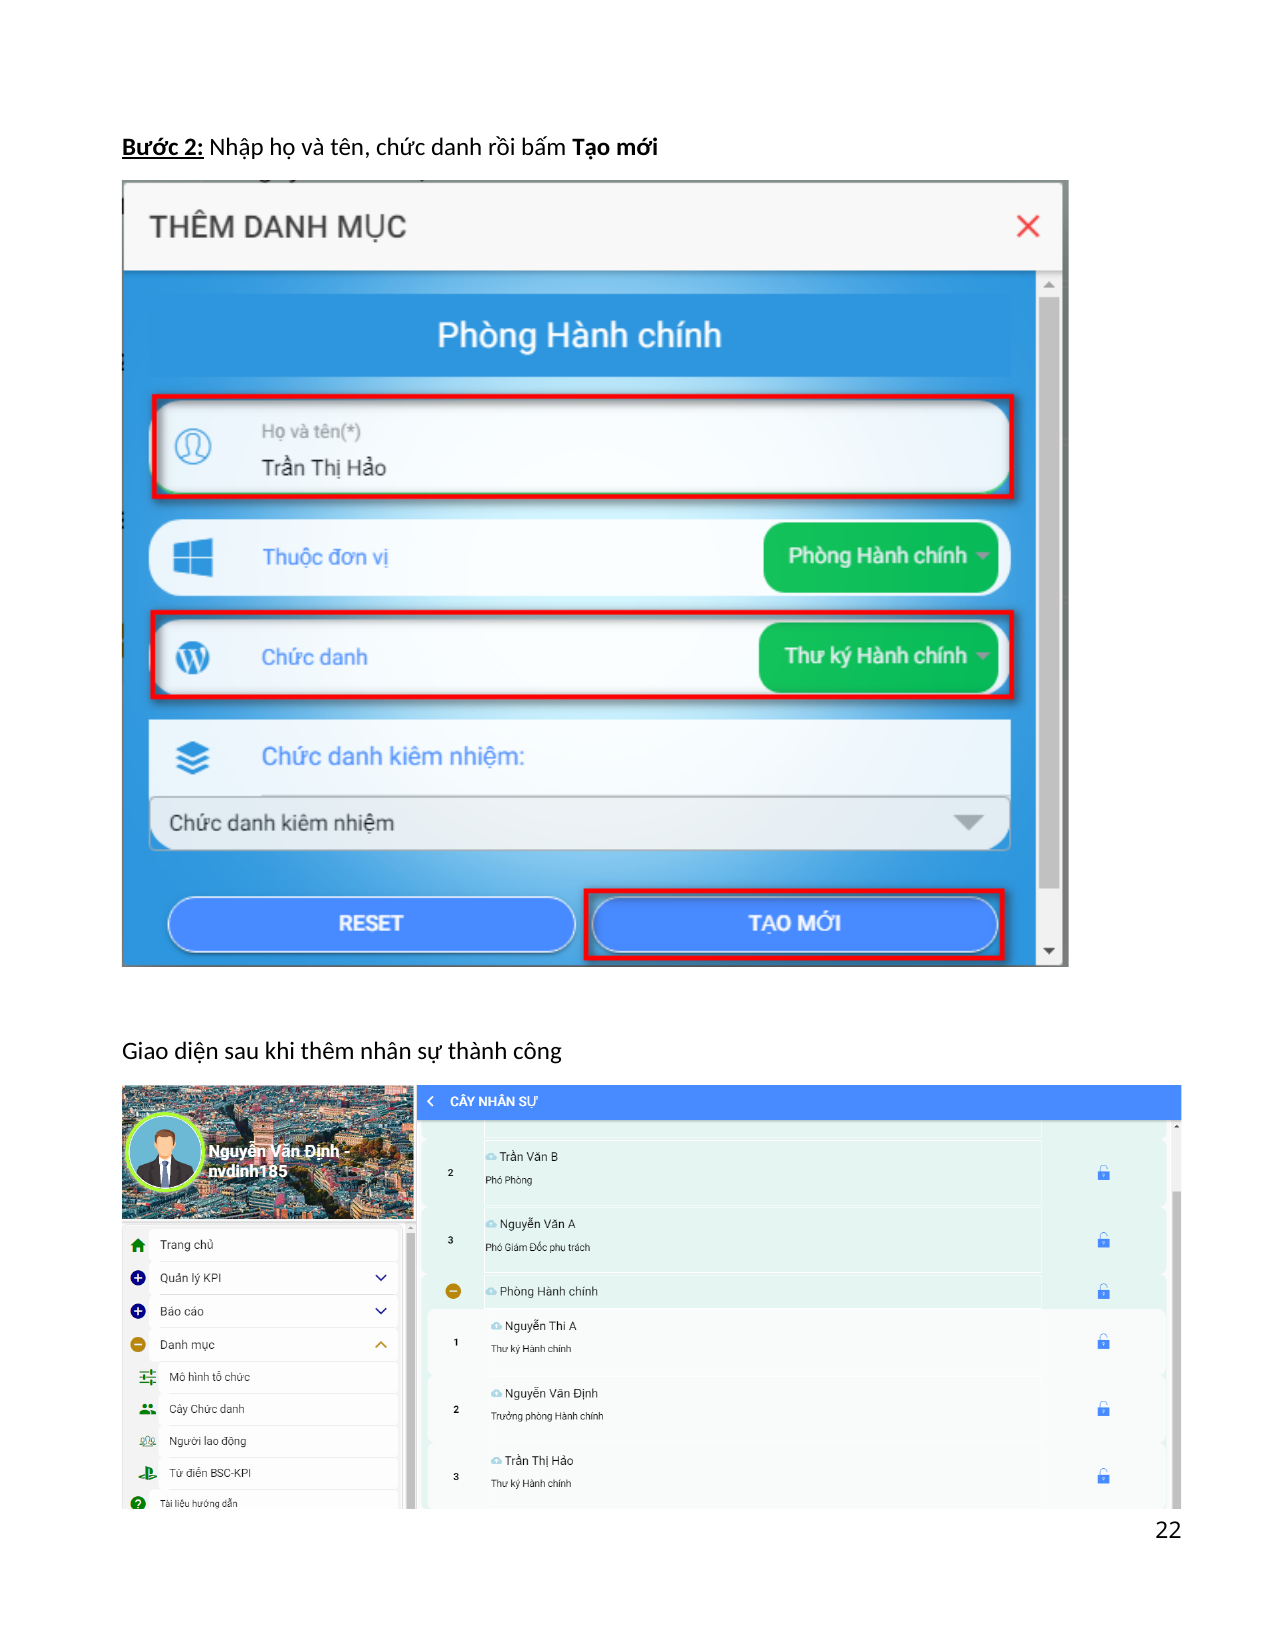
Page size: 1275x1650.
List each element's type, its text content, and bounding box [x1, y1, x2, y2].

picture [121, 1085, 1182, 1509]
text Bước 2: Nhập họ và tên, chức danh rồi bấm Tạo mới [122, 131, 1181, 162]
picture [121, 180, 1069, 967]
text Giao diện sau khi thêm nhân sự thành công [122, 1035, 1181, 1066]
